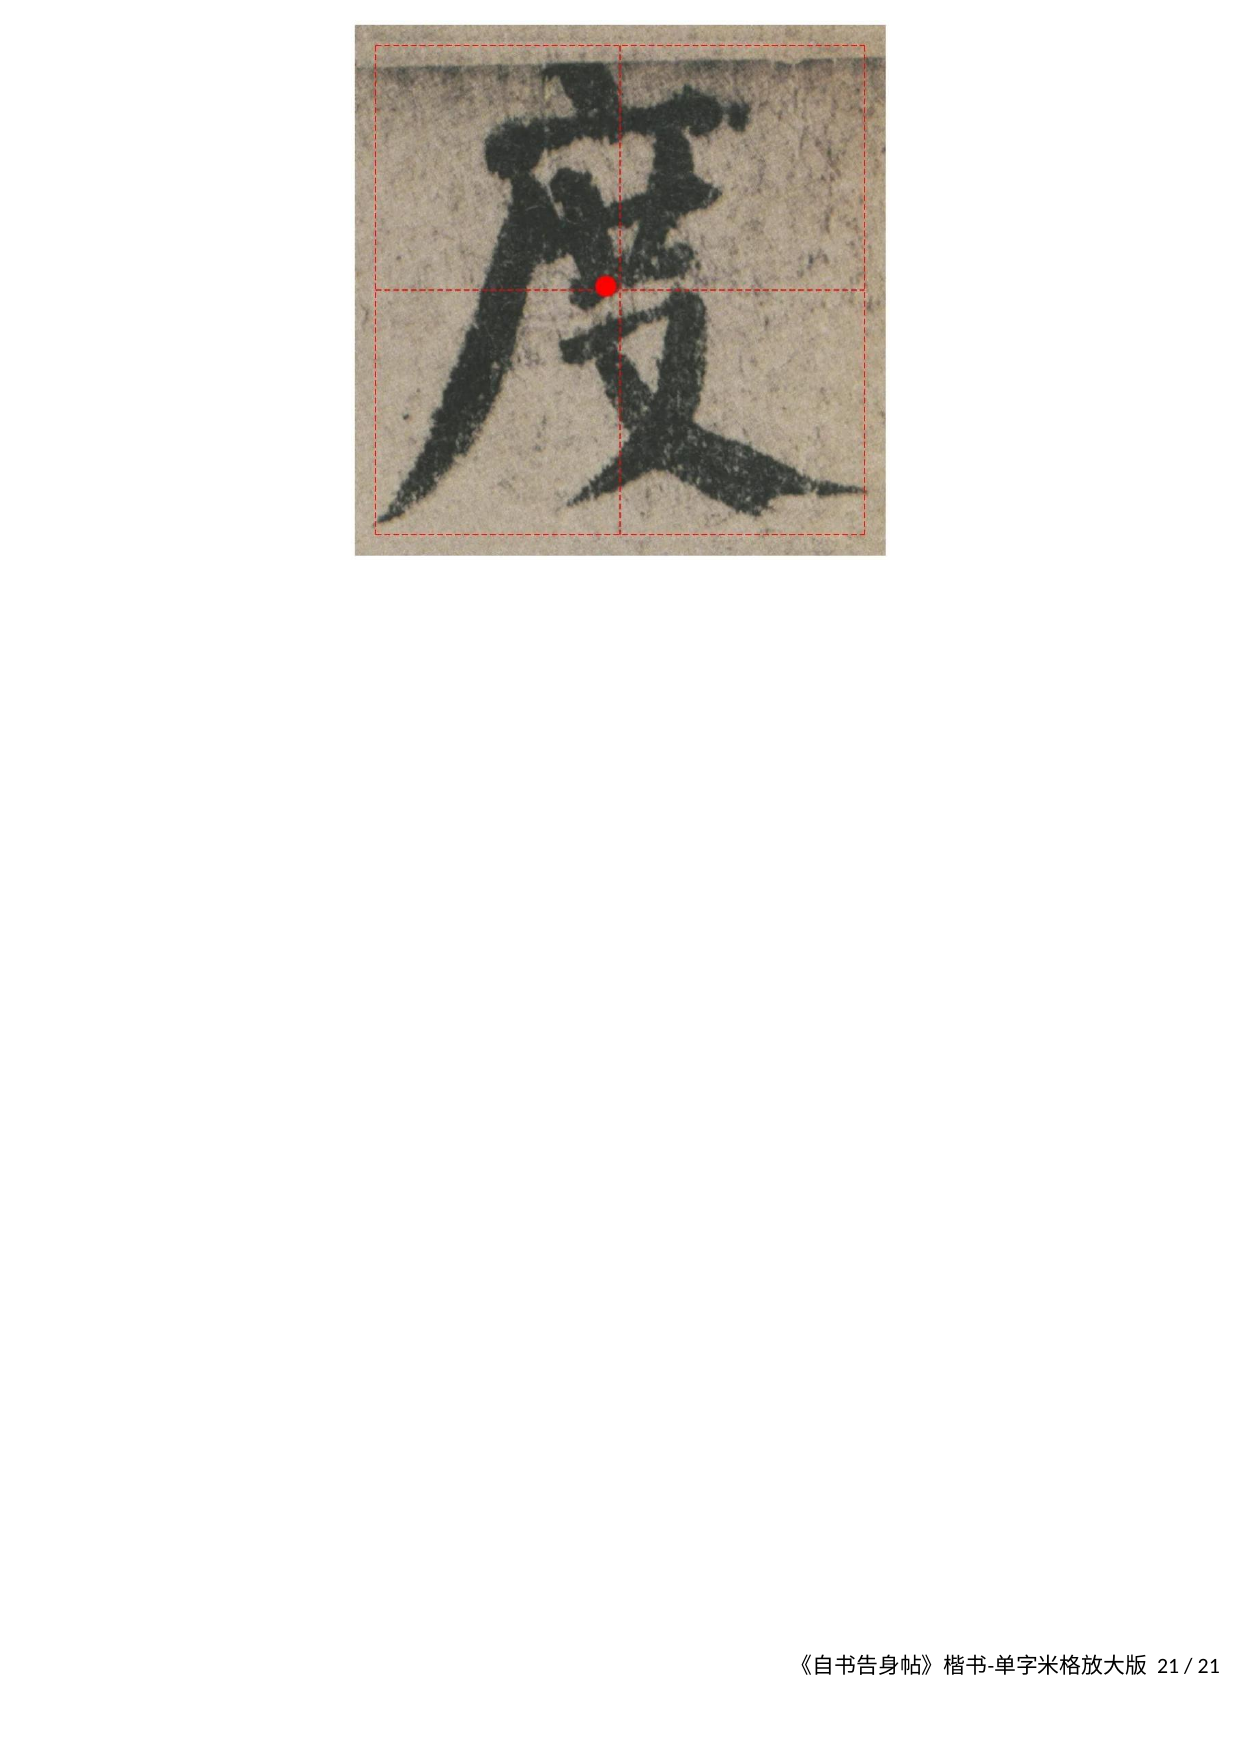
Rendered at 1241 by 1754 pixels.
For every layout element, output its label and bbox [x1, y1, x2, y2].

picture [350, 20, 890, 560]
